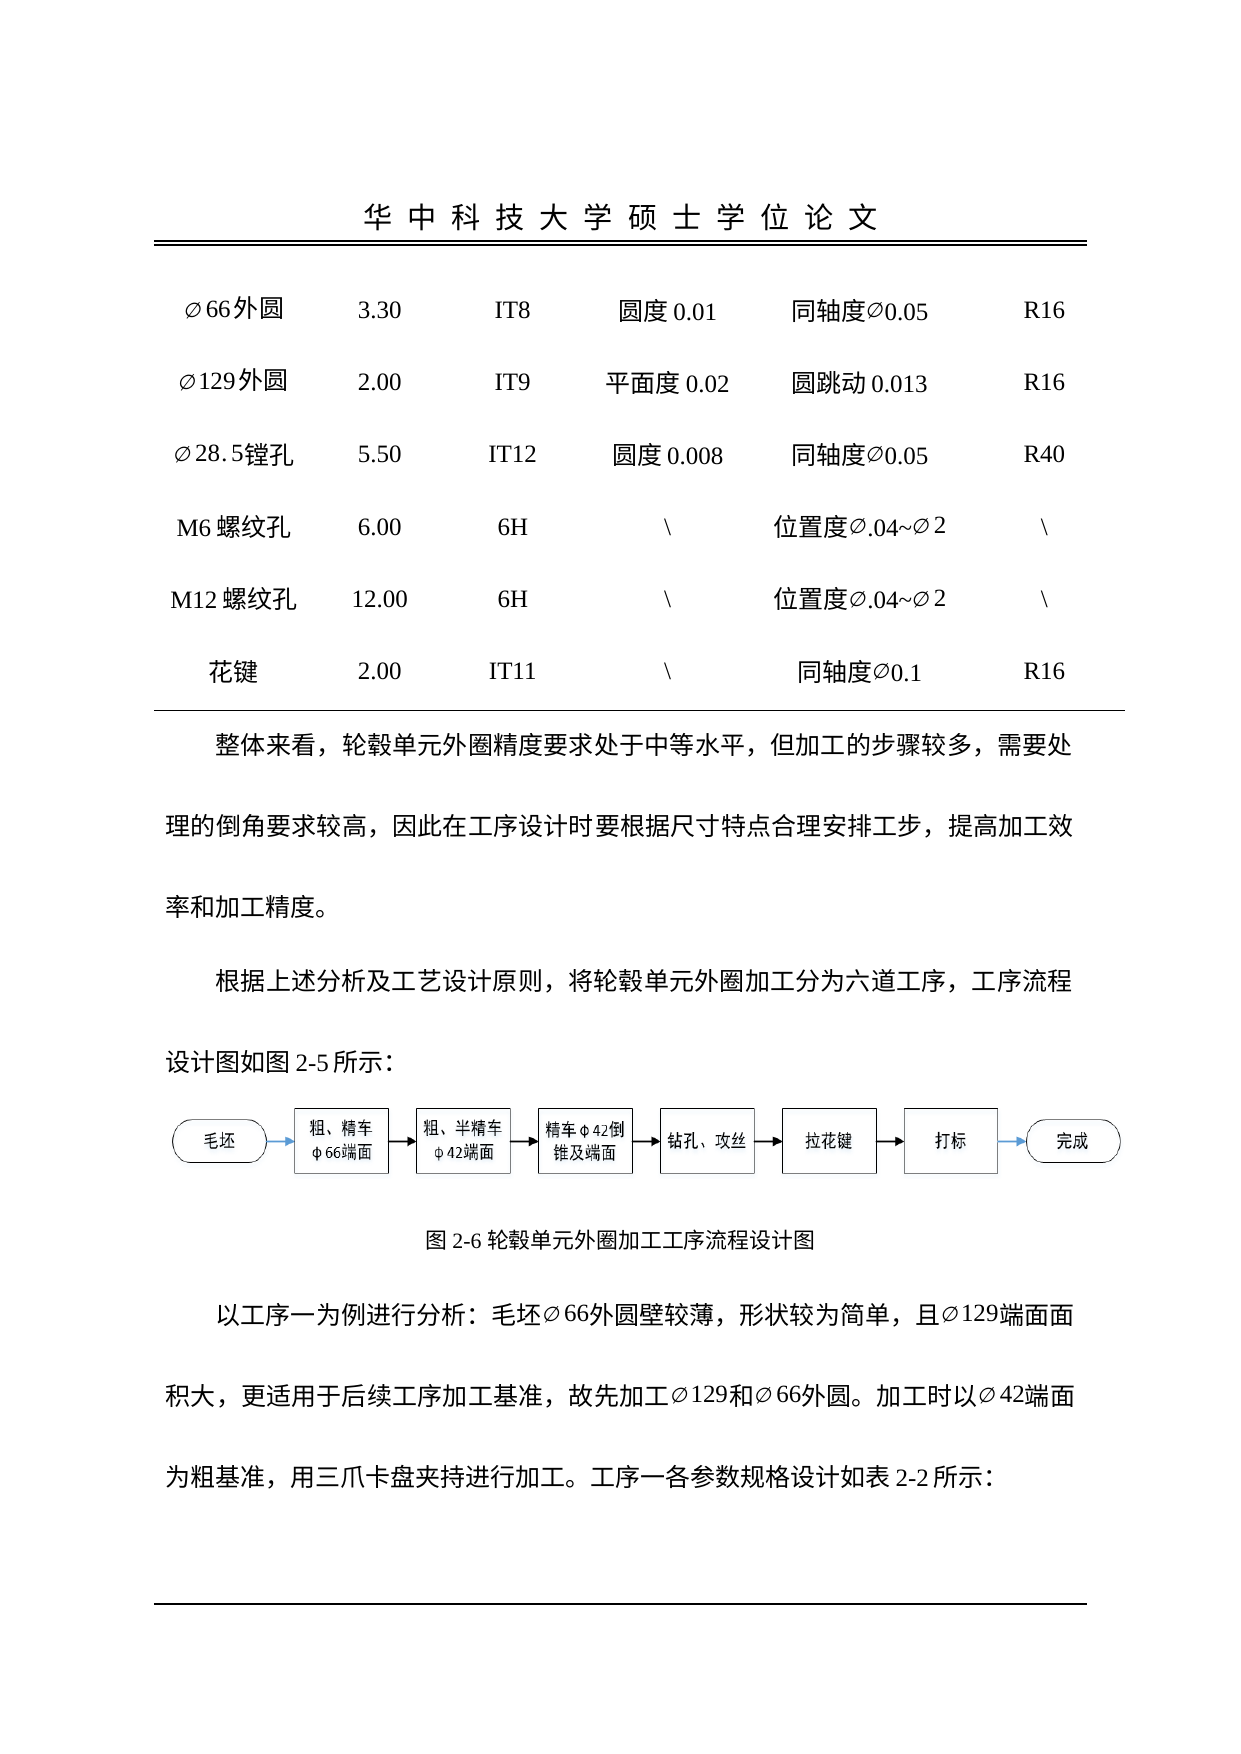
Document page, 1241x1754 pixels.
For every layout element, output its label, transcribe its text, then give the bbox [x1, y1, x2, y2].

table_cell 2.00 [313, 638, 446, 710]
table_cell 圆跳动0.013 [756, 349, 963, 421]
table_cell M6螺纹孔 [154, 494, 313, 566]
table_cell M12螺纹孔 [154, 566, 313, 638]
table_cell 圆度0.008 [579, 421, 756, 493]
table_cell IT12 [446, 421, 579, 493]
table_cell 同轴度0.1 [756, 638, 963, 710]
table_cell 6H [446, 494, 579, 566]
table_cell \ [579, 566, 756, 638]
table_cell 花键 [154, 638, 313, 710]
table_cell 镗孔 [154, 421, 313, 493]
text 根据上述分析及工艺设计原则，将轮毂单元外圈加工分为六道工序，工序流程设计图如图2-5所示： [165, 947, 1075, 1093]
table_cell 2.00 [313, 349, 446, 421]
table_cell IT9 [446, 349, 579, 421]
table_cell R16 [963, 349, 1125, 421]
table_cell 圆度0.01 [579, 277, 756, 349]
table_cell 6H [446, 566, 579, 638]
picture [165, 1102, 1127, 1179]
table_cell 平面度0.02 [579, 349, 756, 421]
table_cell \ [963, 494, 1125, 566]
table_cell 12.00 [313, 566, 446, 638]
table_cell 同轴度0.05 [756, 421, 963, 493]
table_cell R16 [963, 638, 1125, 710]
table_cell R16 [963, 277, 1125, 349]
table_cell 位置度.04~ [756, 494, 963, 566]
text 整体来看，轮毂单元外圈精度要求处于中等水平，但加工的步骤较多，需要处理的倒角要求较高，因此在工序设计时要根据尺寸特点合理安排工步，提高加工效率和加工精度。 [165, 711, 1075, 938]
table_cell \ [579, 494, 756, 566]
table_cell [154, 349, 313, 421]
table_cell 6.00 [313, 494, 446, 566]
table_cell 5.50 [313, 421, 446, 493]
table_cell IT8 [446, 277, 579, 349]
table_cell 3.30 [313, 277, 446, 349]
table_cell 位置度.04~ [756, 566, 963, 638]
table_cell 同轴度0.05 [756, 277, 963, 349]
table_cell \ [963, 566, 1125, 638]
text 以工序一为例进行分析：毛坯外圆壁较薄，形状较为简单，且端面面积大，更适用于后续工序加工基准，故先加工和外圆。加工时以端面为粗基准，用三爪卡盘夹持进行加工。工序一各参数规格设计如表2-2所示： [165, 1281, 1075, 1508]
table_cell [154, 277, 313, 349]
table_cell R40 [963, 421, 1125, 493]
table_cell IT11 [446, 638, 579, 710]
table_cell \ [579, 638, 756, 710]
